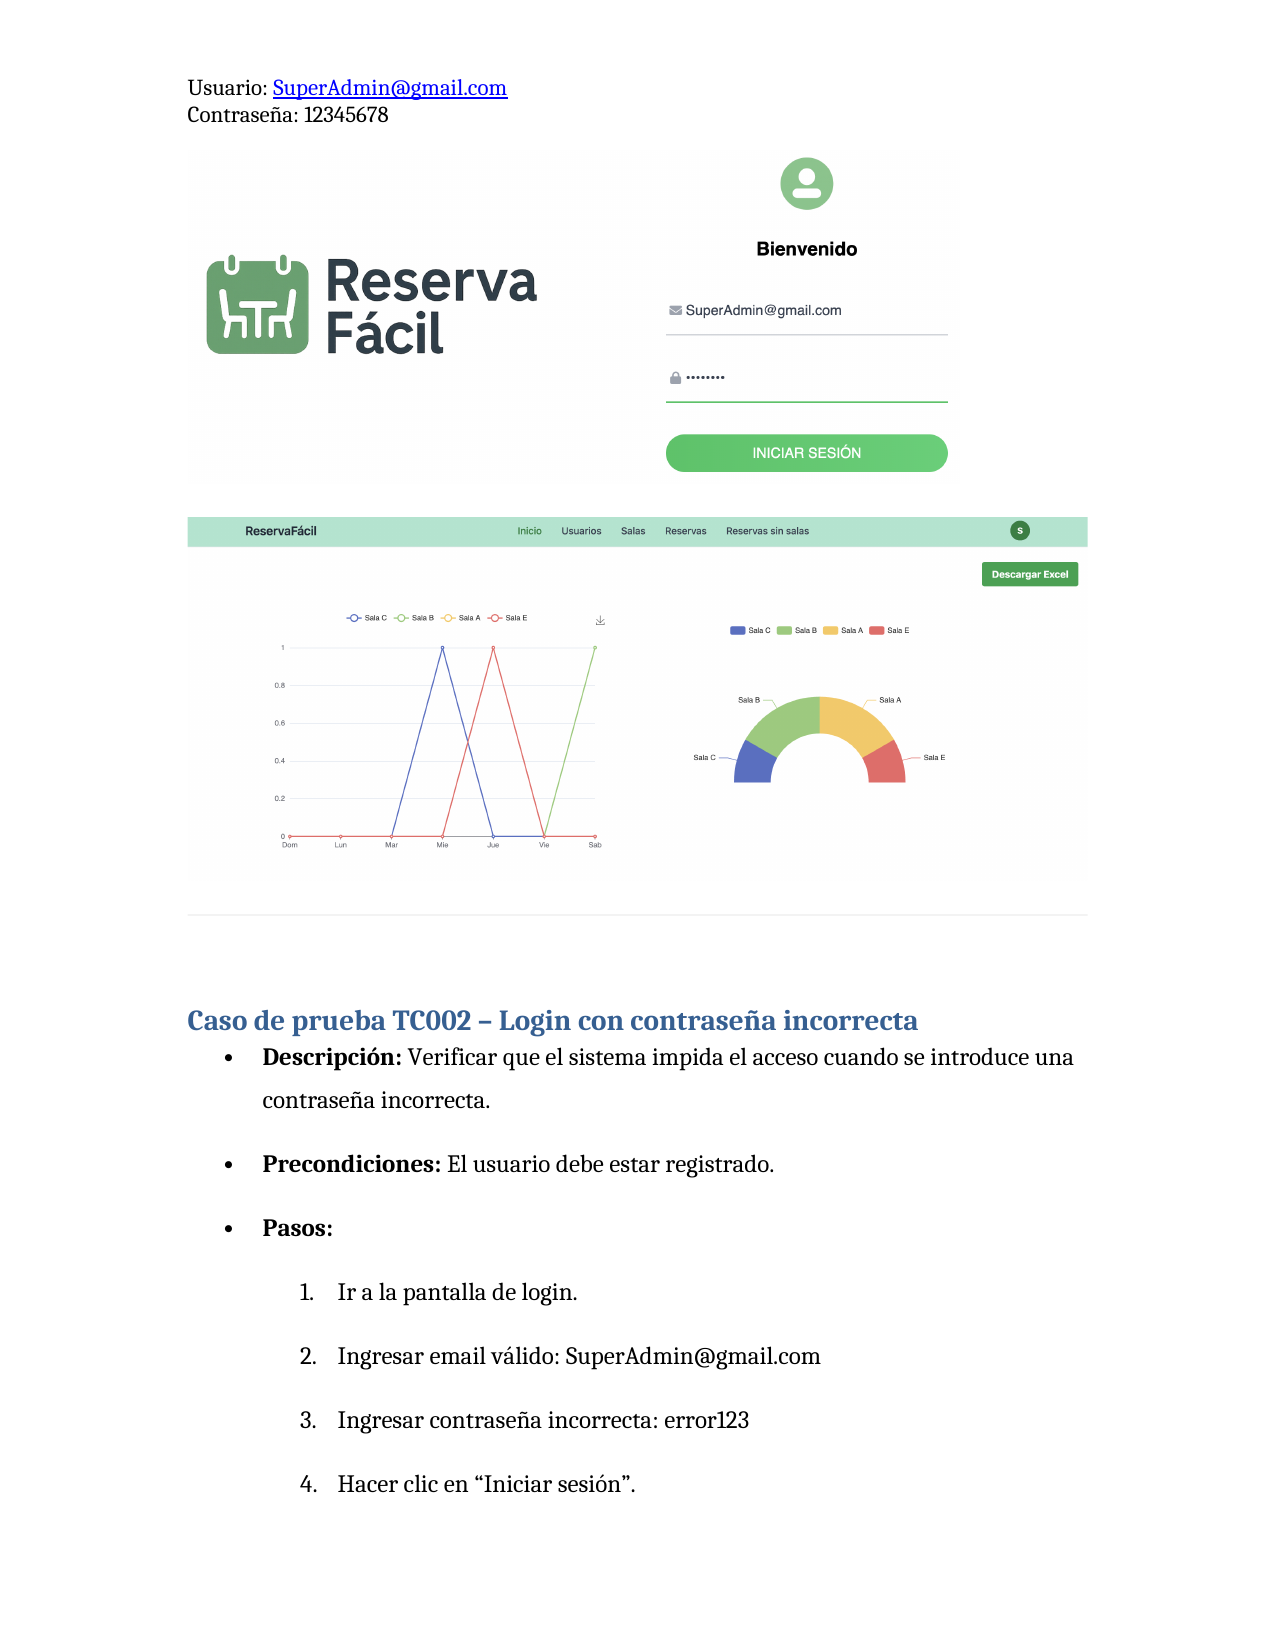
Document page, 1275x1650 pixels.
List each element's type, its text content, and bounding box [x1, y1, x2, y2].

list Ingresar contraseña incorrecta: error123 [300, 1406, 1087, 1434]
picture [187, 517, 1088, 881]
picture [187, 150, 961, 484]
list Pasos: [225, 1214, 1087, 1243]
list Precondiciones: El usuario debe estar registrado. [225, 1150, 1087, 1179]
list Ir a la pantalla de login. [300, 1278, 1087, 1307]
subtitle Caso de prueba TC002 – Login con contraseña incorrecta [187, 1004, 1087, 1038]
list Ingresar email válido: SuperAdmin@gmail.com [300, 1342, 1087, 1371]
list Hacer clic en “Iniciar sesión”. [300, 1470, 1087, 1498]
list Descripción: Verificar que el sistema impida el acceso cuando se introduce una contraseña incorrecta. [225, 1043, 1087, 1115]
